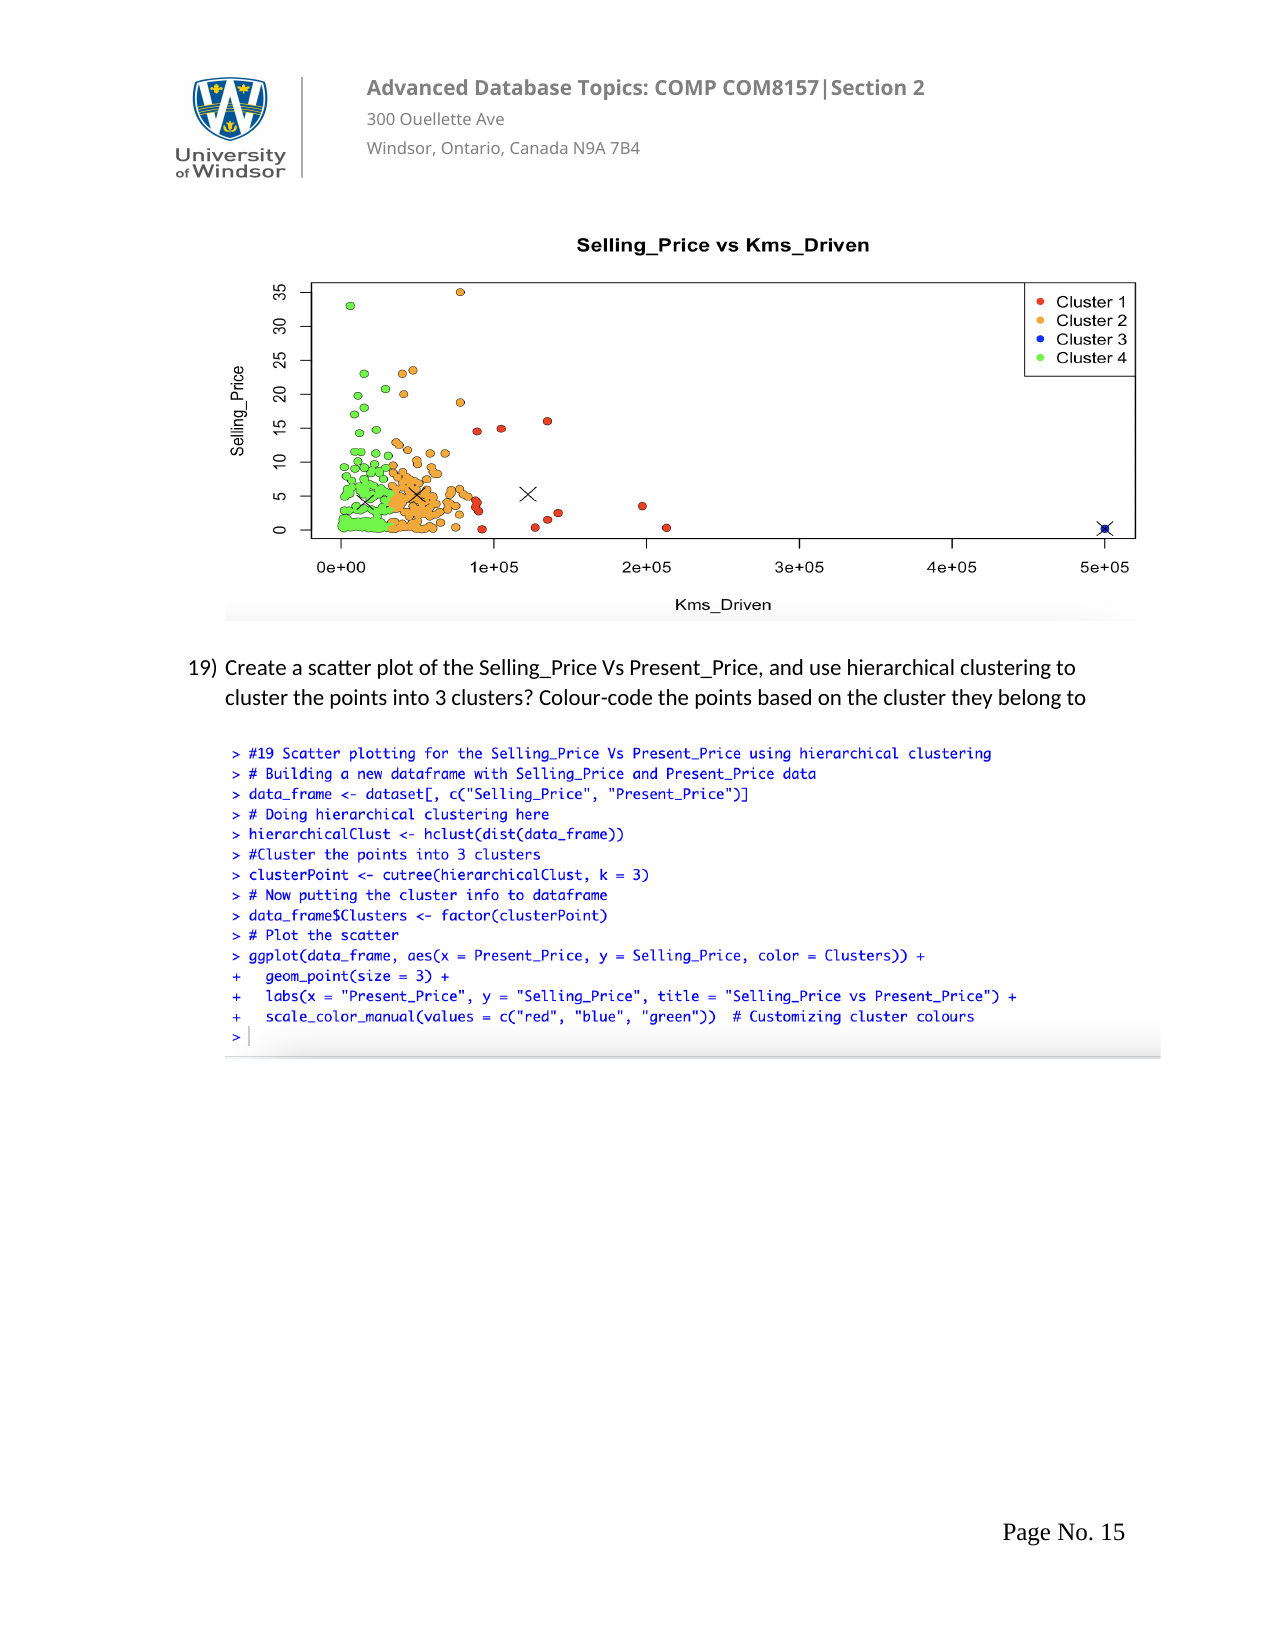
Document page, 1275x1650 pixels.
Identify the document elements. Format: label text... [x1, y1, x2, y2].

list Create a scatter plot of the Selling_Price Vs Present_Price, and use hierarchical clustering to cluster the points into 3 clusters? Colour-code the points based on the cluster they belong to [187, 653, 1125, 711]
picture [225, 743, 1161, 1059]
picture [150, 75, 1161, 621]
